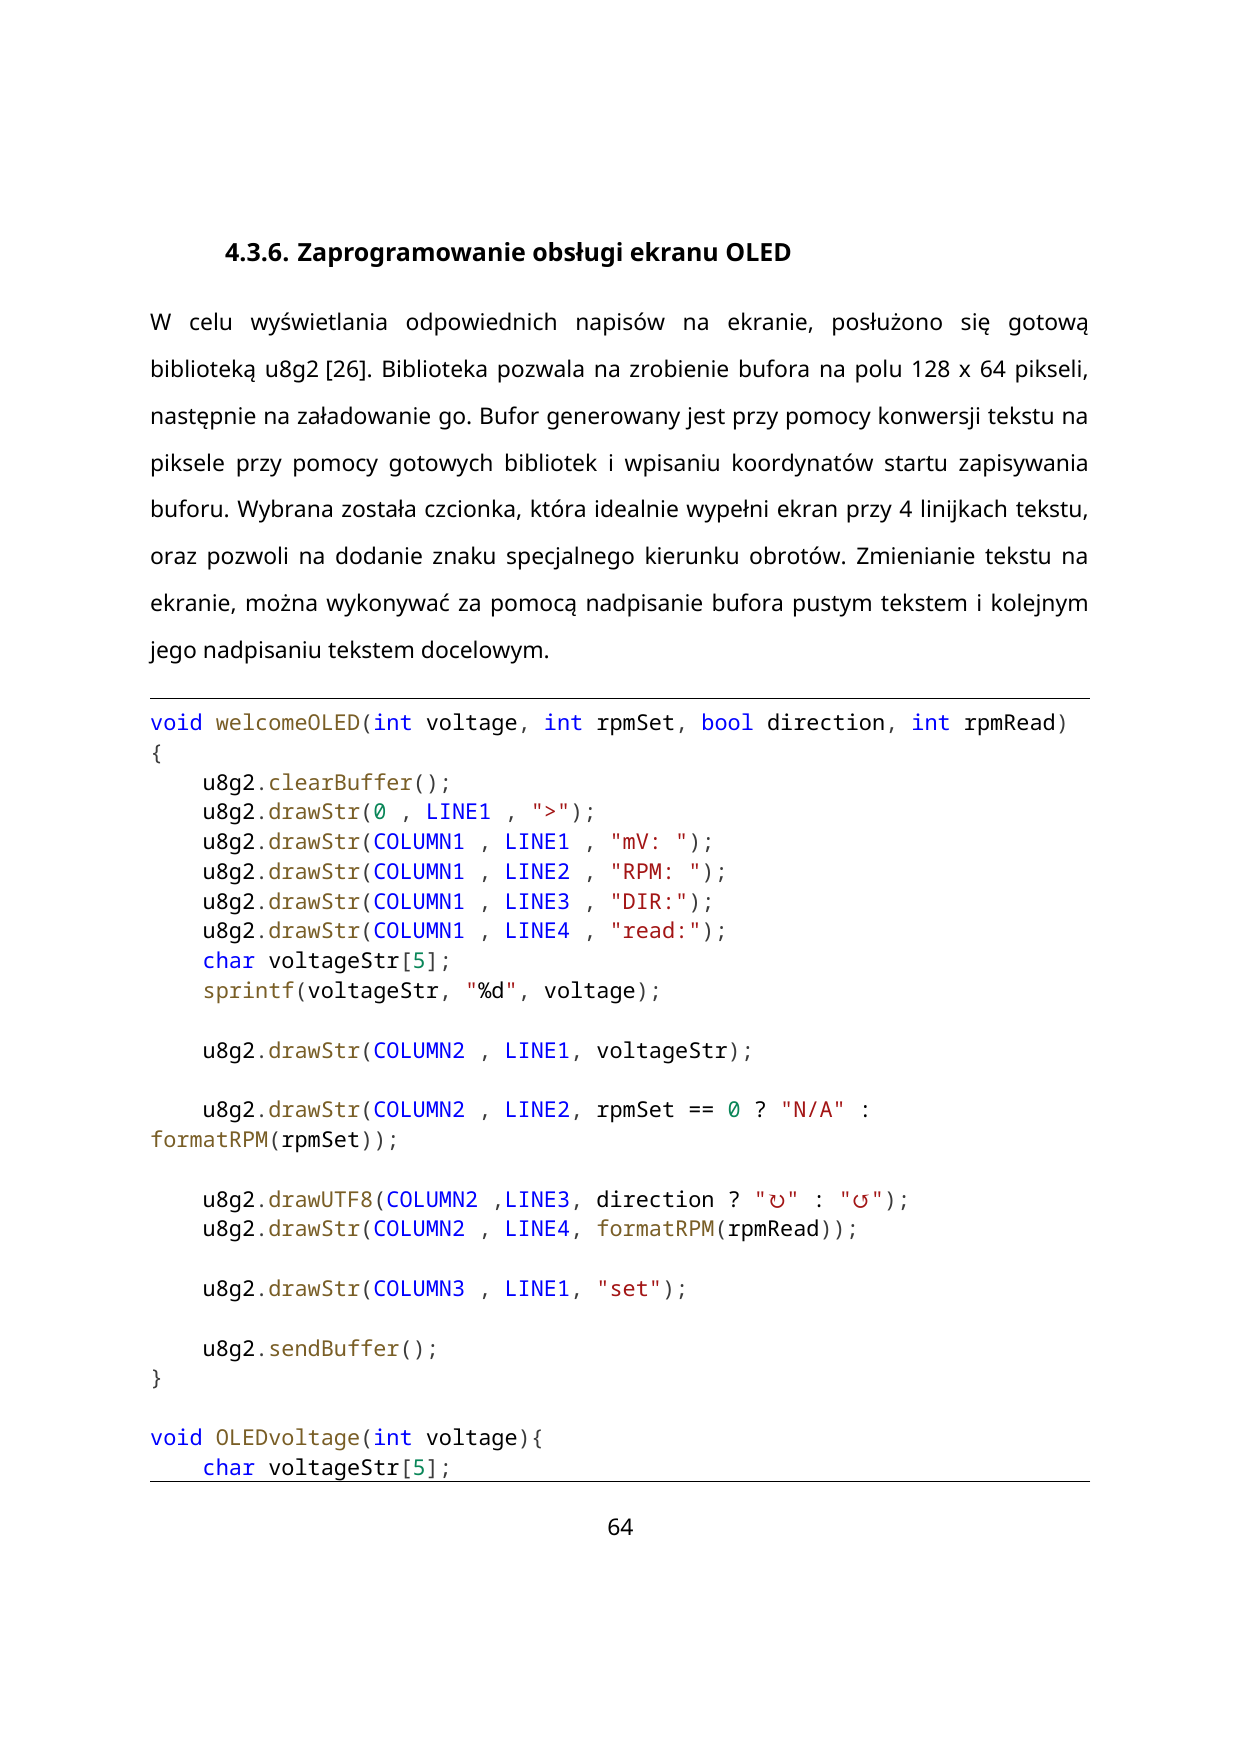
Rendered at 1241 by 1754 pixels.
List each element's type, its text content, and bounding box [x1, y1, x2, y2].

text u8g2.drawStr(0 , LINE1 , ">"); [150, 796, 1090, 826]
text u8g2.drawStr(COLUMN1 , LINE1 , "mV: "); [150, 826, 1090, 856]
text u8g2.drawStr(COLUMN2 , LINE4, formatRPM(rpmRead)); [150, 1213, 1090, 1243]
text u8g2.drawUTF8(COLUMN2 ,LINE3, direction ? "↻" : "↺"); [150, 1184, 1090, 1213]
text char voltageStr[5]; [150, 945, 1090, 975]
text W celu wyświetlania odpowiednich napisów na ekranie, posłużono się gotową biblioteką u8g2 [26]. Biblioteka pozwala na zrobienie bufora na polu 128 x 64 pikseli, następnie na załadowanie go. Bufor generowany jest przy pomocy konwersji tekstu na piksele przy pomocy gotowych bibliotek i wpisaniu koordynatów startu zapisywania buforu. Wybrana została czcionka, która idealnie wypełni ekran przy 4 linijkach tekstu, oraz pozwoli na dodanie znaku specjalnego kierunku obrotów. Zmienianie tekstu na ekranie, można wykonywać za pomocą nadpisanie bufora pustym tekstem i kolejnym jego nadpisaniu tekstem docelowym. [150, 306, 1090, 665]
text } [150, 1362, 1090, 1422]
text u8g2.drawStr(COLUMN2 , LINE1, voltageStr); [150, 1035, 1090, 1064]
text u8g2.drawStr(COLUMN1 , LINE3 , "DIR:"); [150, 886, 1090, 916]
text u8g2.sendBuffer(); [150, 1333, 1090, 1362]
text u8g2.drawStr(COLUMN2 , LINE2, rpmSet == 0 ? "N/A" : formatRPM(rpmSet)); [150, 1094, 1090, 1154]
text char voltageStr[5]; [150, 1452, 1090, 1481]
text void welcomeOLED(int voltage, int rpmSet, bool direction, int rpmRead) { [150, 699, 1090, 767]
text u8g2.drawStr(COLUMN3 , LINE1, "set"); [150, 1273, 1090, 1303]
text u8g2.drawStr(COLUMN1 , LINE2 , "RPM: "); [150, 856, 1090, 886]
text u8g2.drawStr(COLUMN1 , LINE4 , "read:"); [150, 916, 1090, 945]
subtitle Zaprogramowanie obsługi ekranu OLED [225, 234, 1090, 268]
text u8g2.clearBuffer(); [150, 767, 1090, 796]
text void OLEDvoltage(int voltage){ [150, 1422, 1090, 1452]
text sprintf(voltageStr, "%d", voltage); [150, 975, 1090, 1005]
